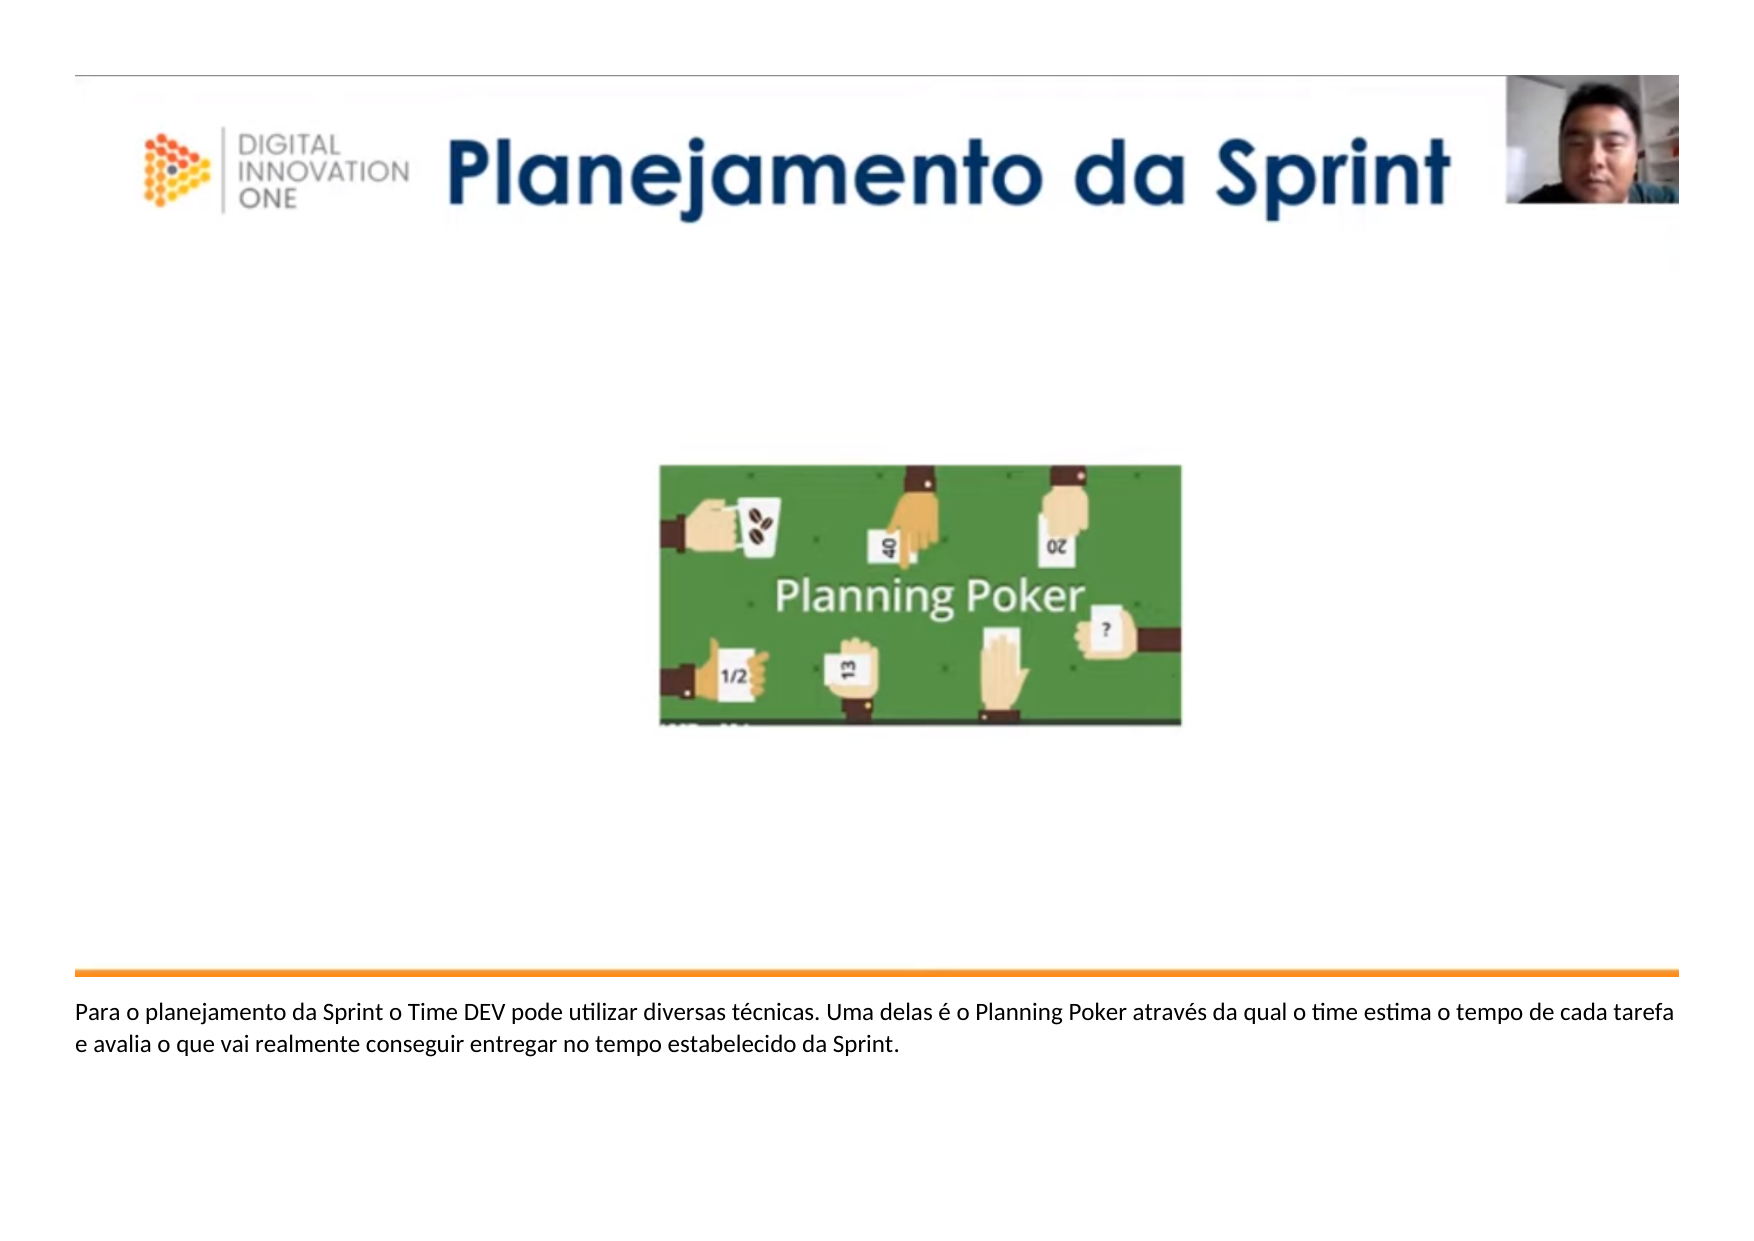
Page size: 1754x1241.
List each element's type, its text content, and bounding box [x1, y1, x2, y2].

text Para o planejamento da Sprint o Time DEV pode utilizar diversas técnicas. Uma delas é o Planning Poker através da qual o time estima o tempo de cada tarefa e avalia o que vai realmente conseguir entregar no tempo estabelecido da Sprint. [75, 996, 1679, 1059]
picture [75, 75, 1679, 977]
